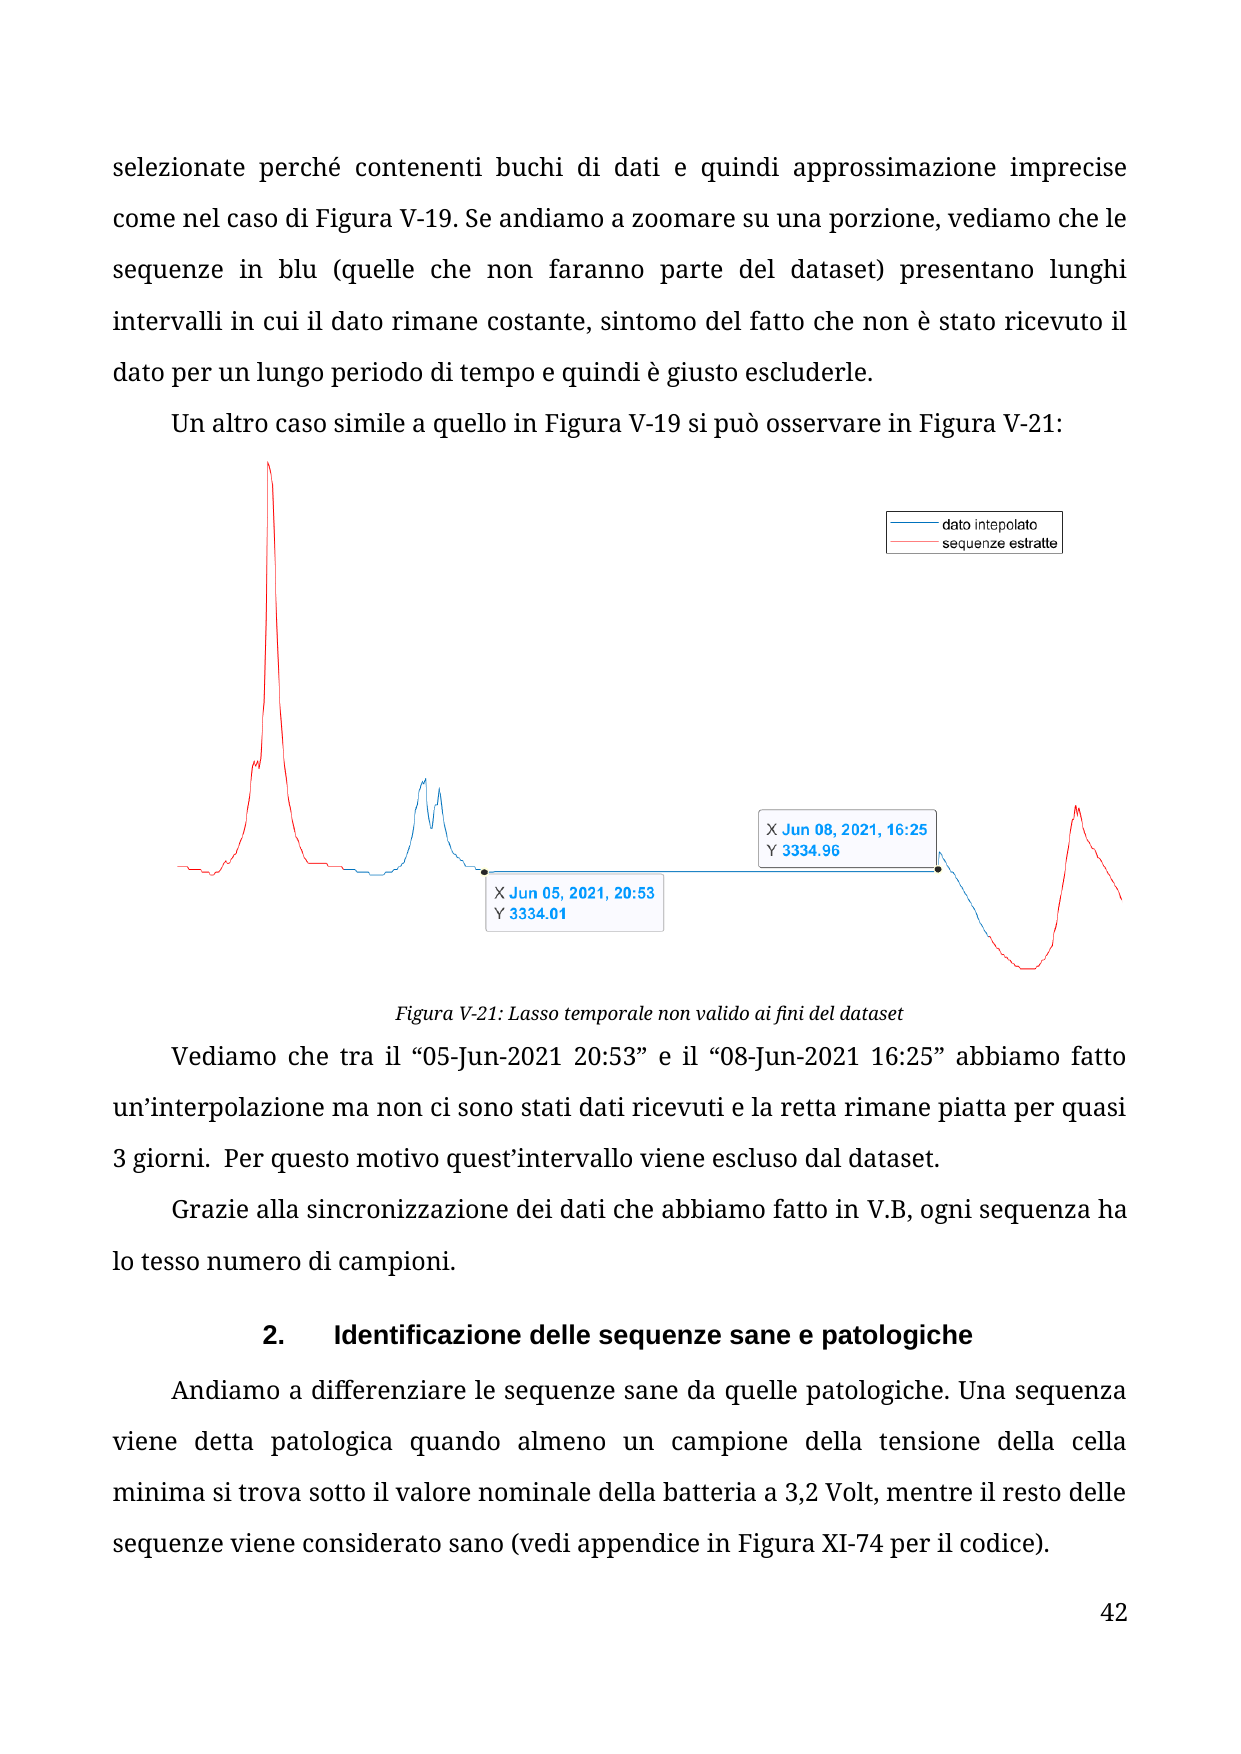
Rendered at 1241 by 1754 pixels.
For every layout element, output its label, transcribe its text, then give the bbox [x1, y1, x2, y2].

picture [177, 456, 1123, 988]
subtitle Identificazione delle sequenze sane e patologiche [262, 1319, 1128, 1350]
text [112, 150, 1128, 388]
text Grazie alla sincronizzazione dei dati che abbiamo fatto in V.B, ogni sequenza ha lo tesso numero di campioni. [112, 1192, 1128, 1277]
text Vediamo che tra il “05-Jun-2021 20:53” e il “08-Jun-2021 16:25” abbiamo fatto un’interpolazione ma non ci sono stati dati ricevuti e la retta rimane piatta per quasi 3 giorni. Per questo motivo quest’intervallo viene escluso dal dataset. [112, 1039, 1128, 1175]
